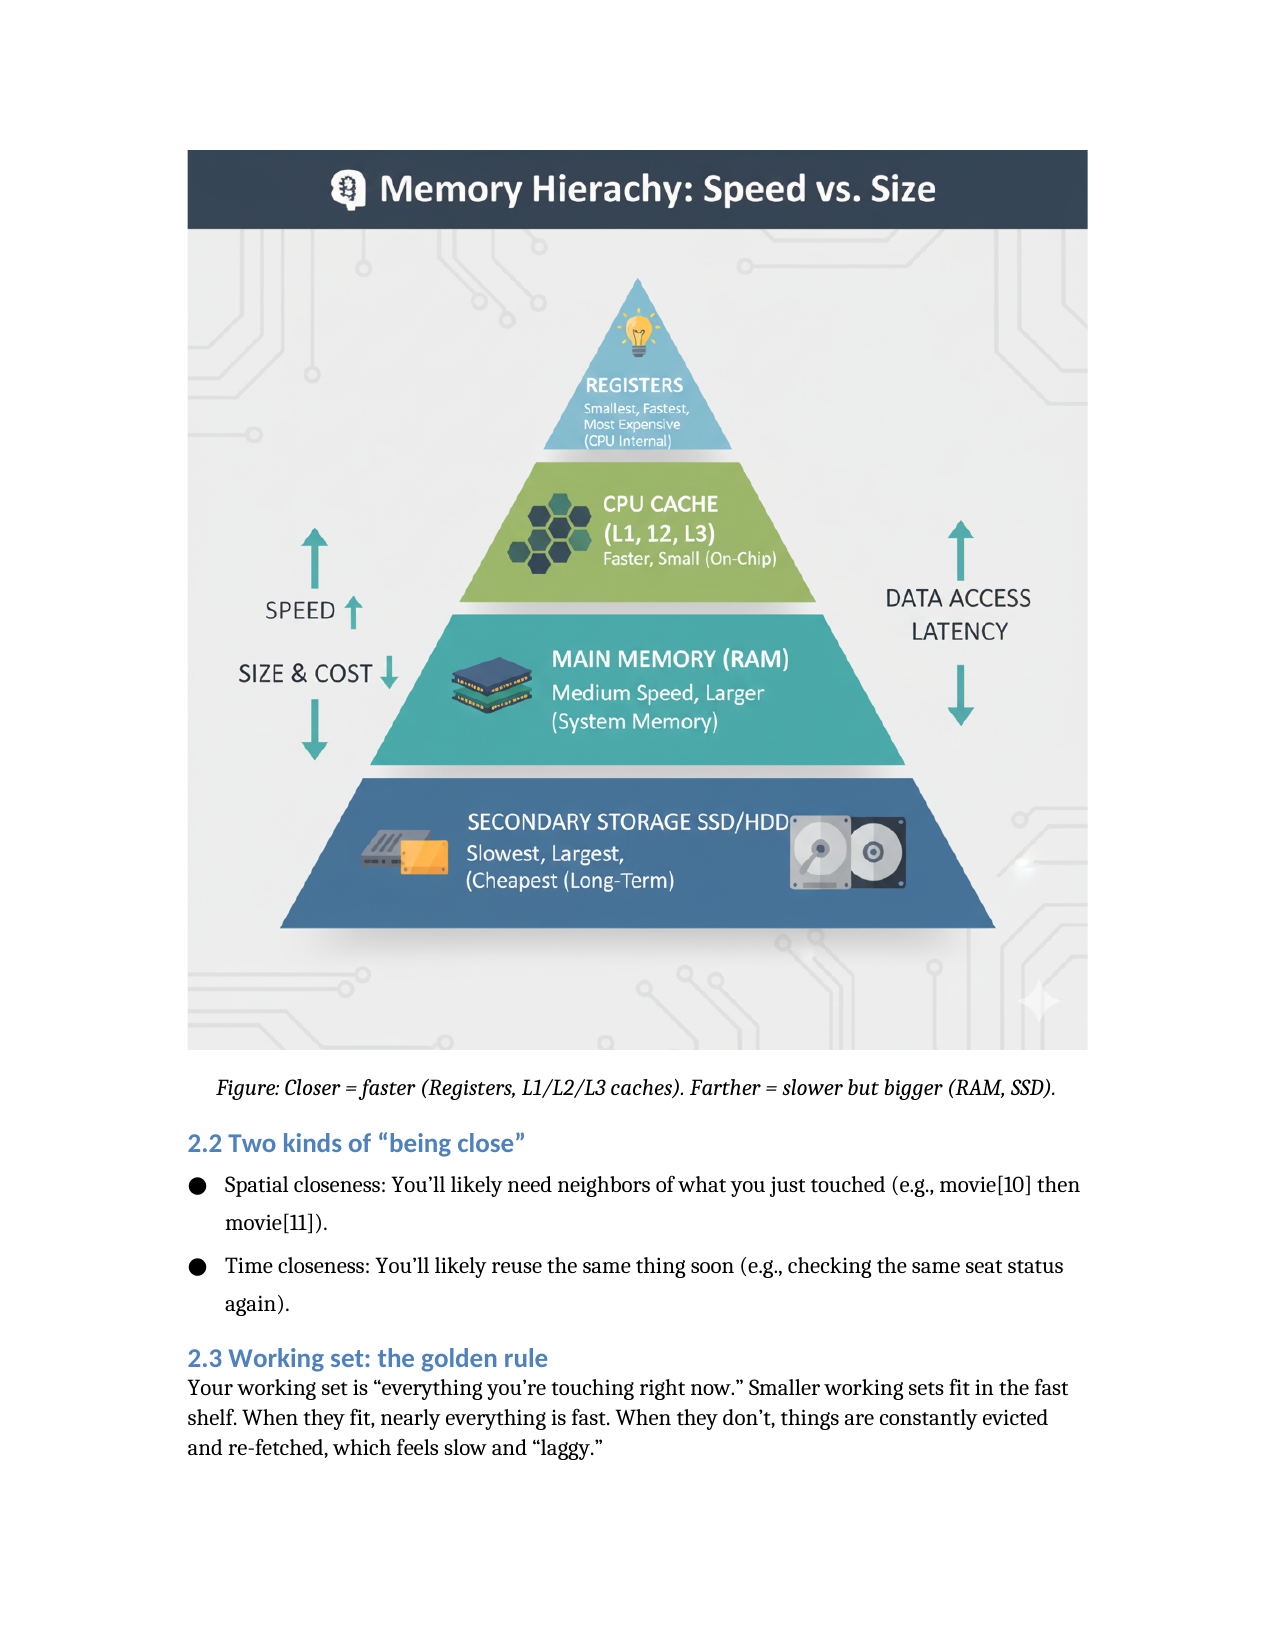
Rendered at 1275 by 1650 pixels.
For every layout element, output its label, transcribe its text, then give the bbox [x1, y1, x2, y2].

subtitle 2.3 Working set: the golden rule [187, 1342, 1087, 1375]
picture [187, 150, 1088, 1050]
list Time closeness: You’ll likely reuse the same thing soon (e.g., checking the same seat status again). [187, 1240, 1087, 1317]
text Your working set is “everything you’re touching right now.” Smaller working sets fit in the fast shelf. When they fit, nearly everything is fast. When they don’t, things are constantly evicted and re‑fetched, which feels slow and “laggy.” [187, 1375, 1087, 1461]
subtitle 2.2 Two kinds of “being close” [187, 1126, 1087, 1159]
list Spatial closeness: You’ll likely need neighbors of what you just touched (e.g., movie[10] then movie[11]). [187, 1159, 1087, 1236]
text Figure: Closer = faster (Registers, L1/L2/L3 caches). Farther = slower but bigger (RAM, SSD). [187, 1075, 1087, 1101]
